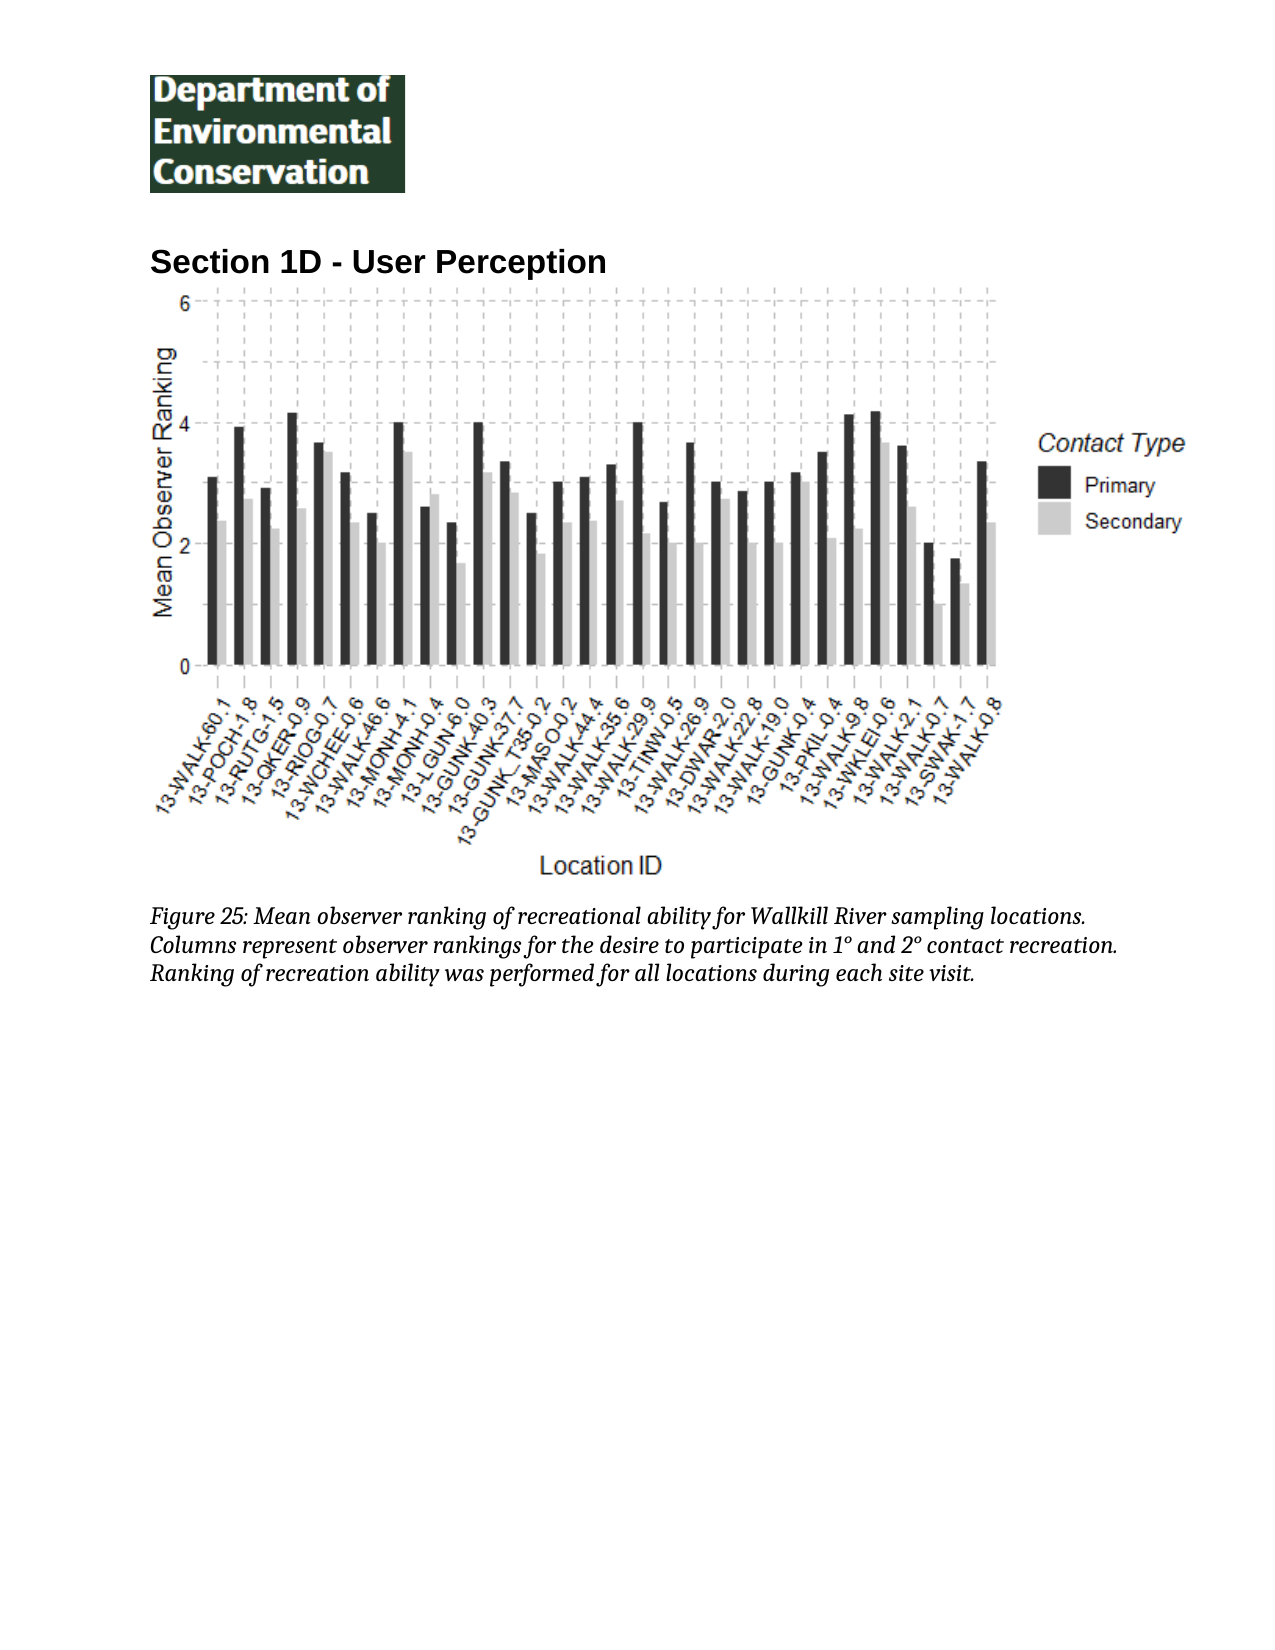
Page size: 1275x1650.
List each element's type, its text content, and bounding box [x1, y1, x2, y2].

subtitle Section 1D - User Perception [150, 242, 1125, 281]
picture [150, 281, 1200, 881]
text Figure : Mean observer ranking of recreational ability for Wallkill River sampling locations. Columns represent observer rankings for the desire to participate in 1° and 2° contact recreation. Ranking of recreation ability was performed for all locations during each site visit. [150, 902, 1125, 988]
picture [150, 75, 406, 193]
